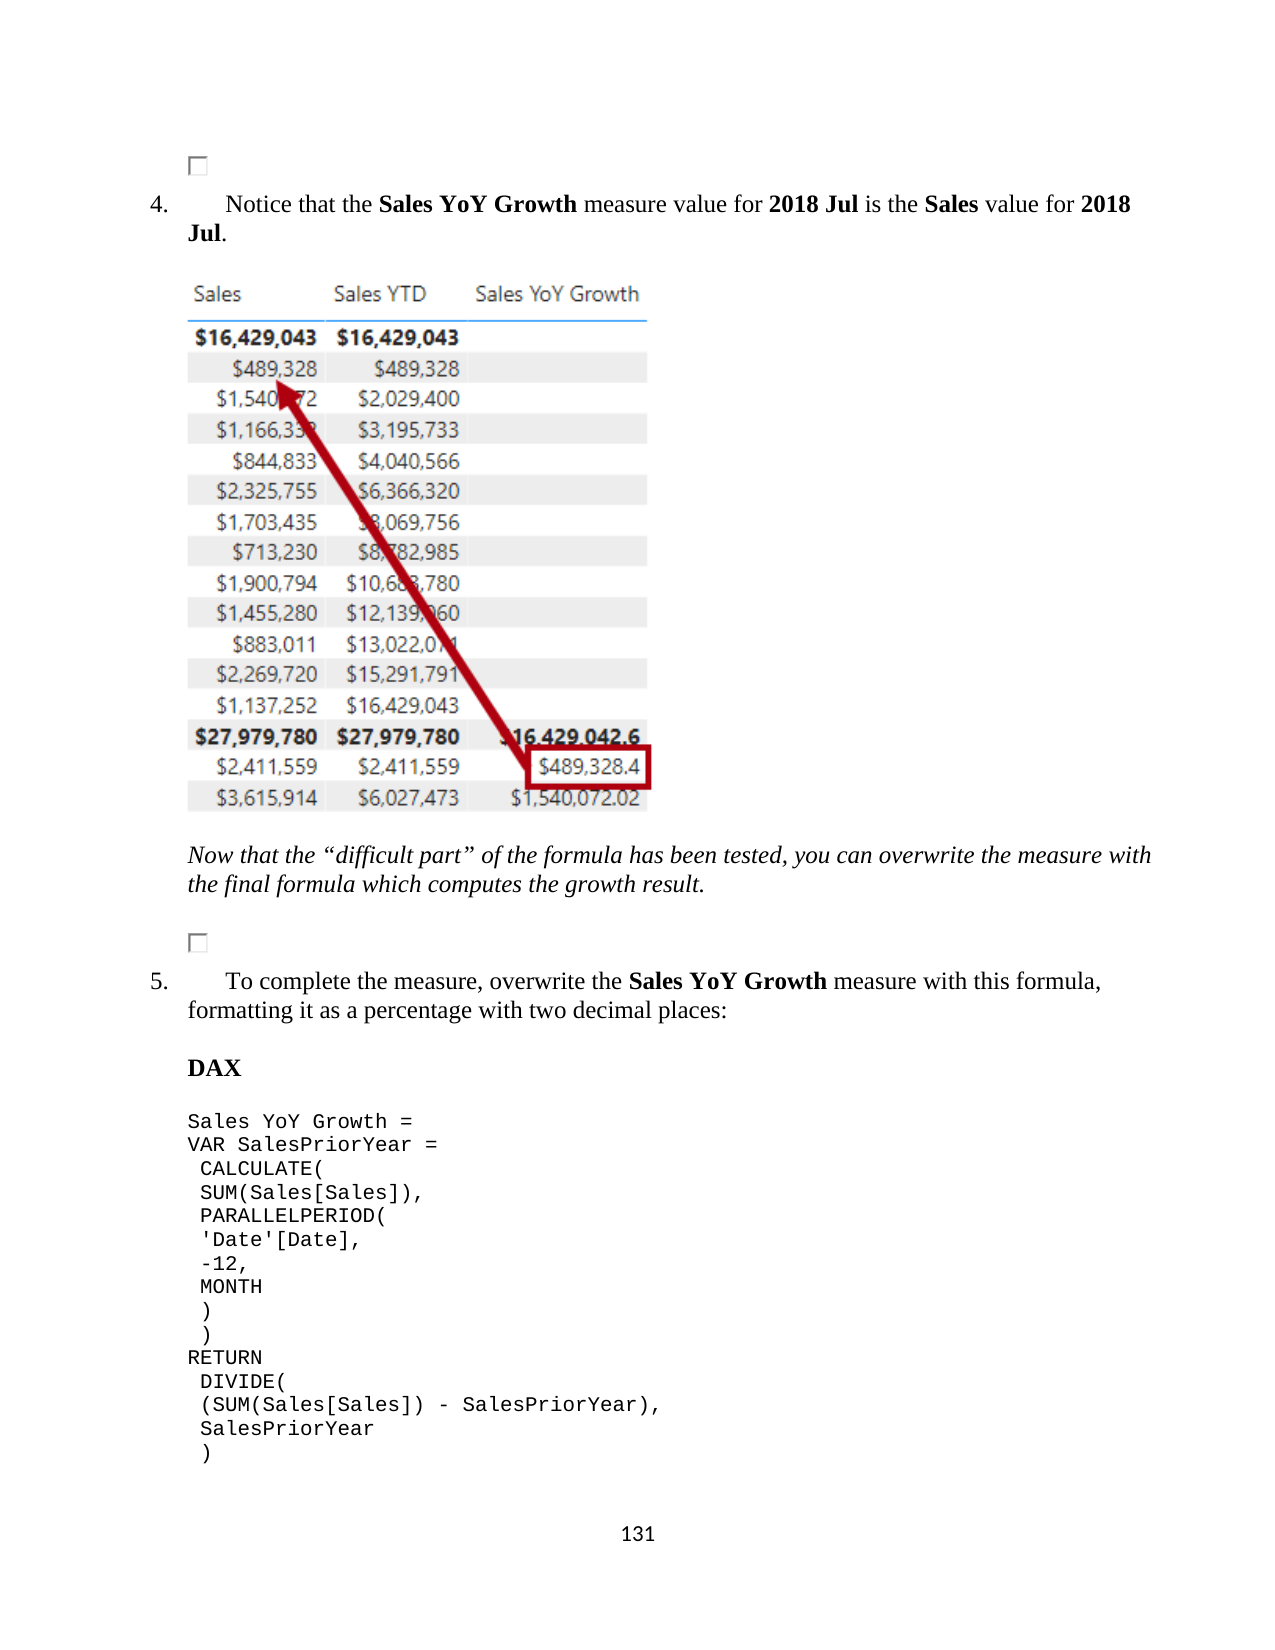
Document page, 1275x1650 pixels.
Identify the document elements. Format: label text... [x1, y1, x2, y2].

text ‎ (SUM(Sales[Sales]) - SalesPriorYear), [187, 1394, 1162, 1418]
text ‎ MONTH [187, 1276, 1162, 1300]
text Sales YoY Growth = [187, 1111, 1162, 1134]
text ‎ DIVIDE( [187, 1371, 1162, 1394]
text ‎ SalesPriorYear [187, 1418, 1162, 1442]
text ‎VAR SalesPriorYear = [187, 1134, 1162, 1158]
text ‎ ) [187, 1323, 1162, 1347]
list Notice that the Sales YoY Growth measure value for 2018 Jul is the Sales value for 2018 Jul. [150, 150, 1162, 246]
list To complete the measure, overwrite the Sales YoY Growth measure with this formula, formatting it as a percentage with two decimal places: [150, 927, 1162, 1024]
text ‎ SUM(Sales[Sales]), [187, 1182, 1162, 1205]
text ‎ 'Date'[Date], [187, 1229, 1162, 1253]
text ‎ CALCULATE( [187, 1158, 1162, 1182]
picture [187, 275, 652, 812]
text ‎ ) [187, 1442, 1162, 1465]
text ‎ ) [187, 1300, 1162, 1323]
text DAX [187, 1053, 1162, 1082]
text ‎RETURN [187, 1347, 1162, 1371]
text Now that the “difficult part” of the formula has been tested, you can overwrite the measure with the final formula which computes the growth result. [187, 841, 1162, 898]
text ‎ PARALLELPERIOD( [187, 1205, 1162, 1229]
text ‎ -12, [187, 1253, 1162, 1276]
